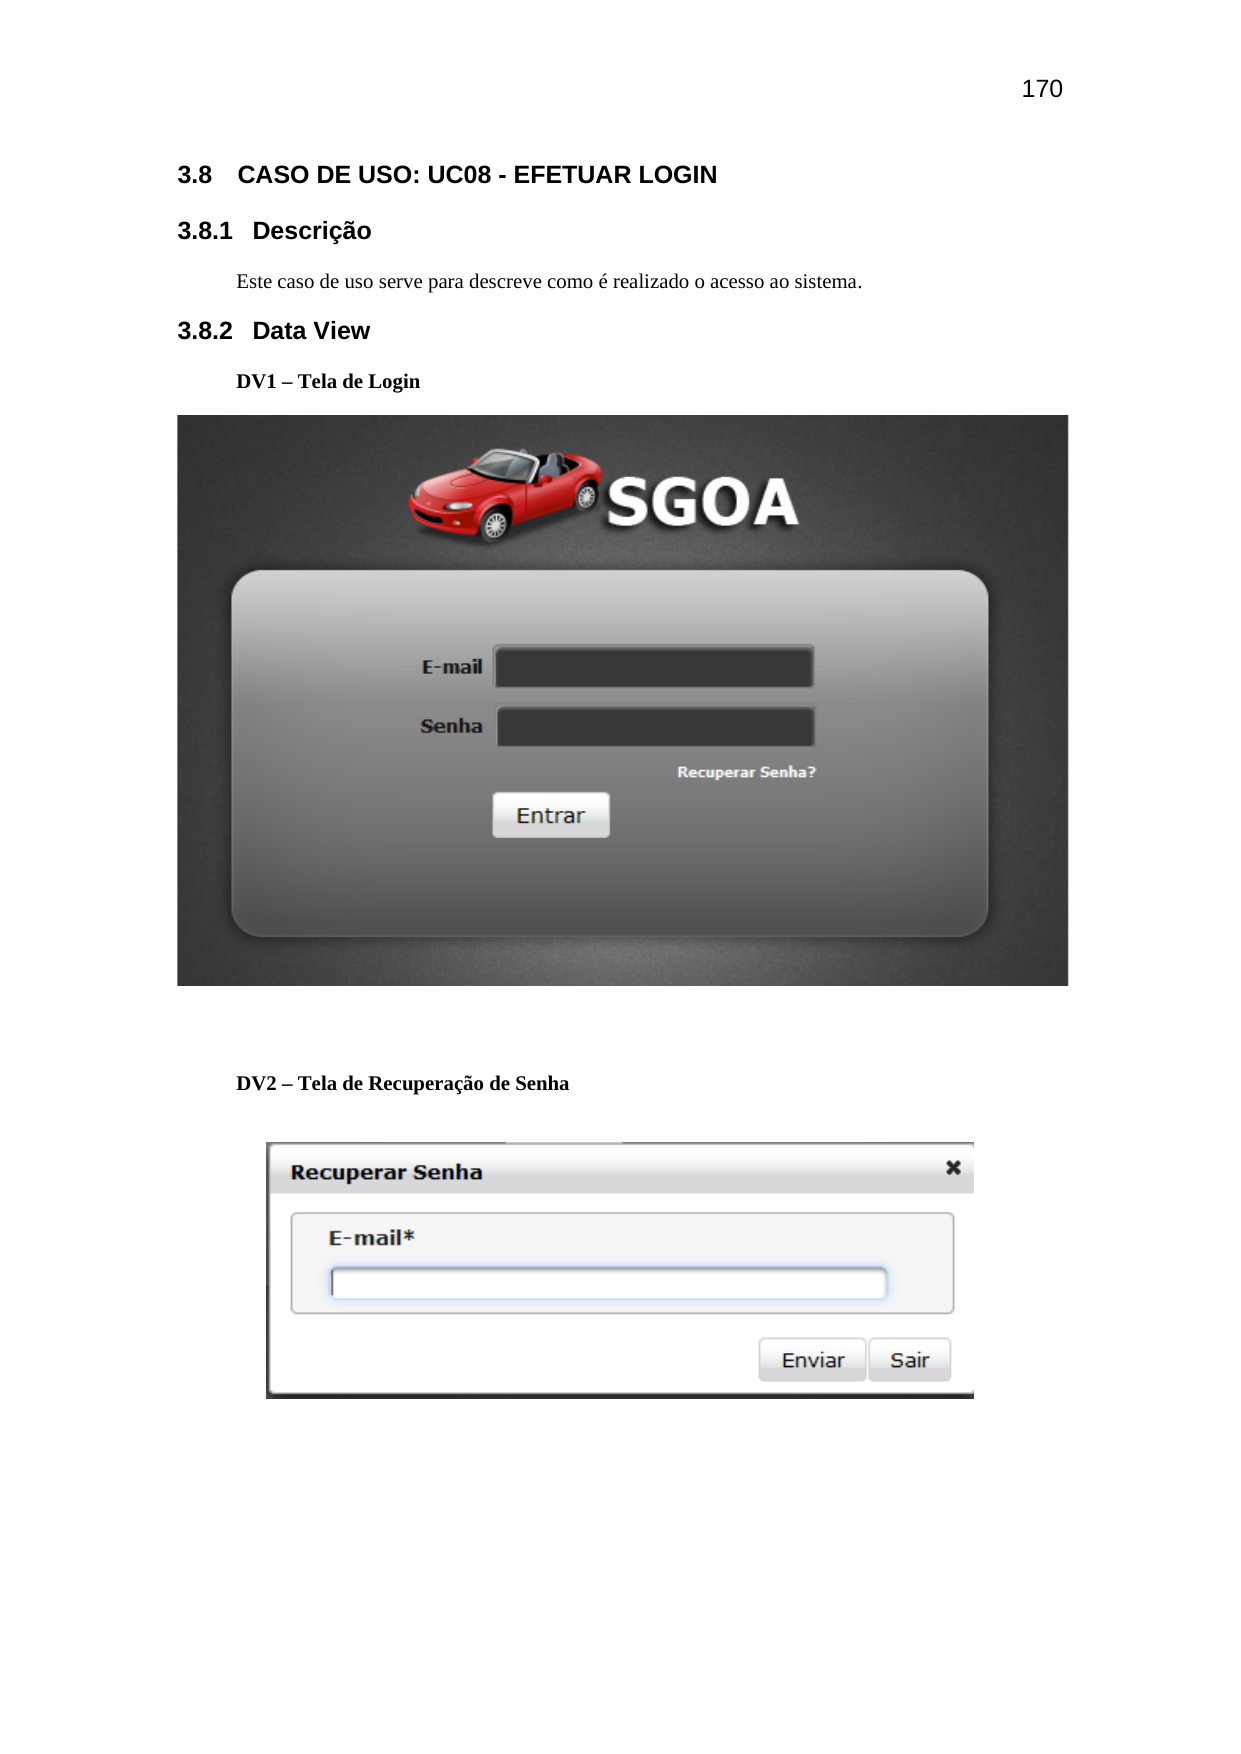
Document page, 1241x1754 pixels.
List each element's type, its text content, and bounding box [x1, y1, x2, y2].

text DV2 – Tela de Recuperação de Senha [236, 1071, 1063, 1095]
text Data View [177, 316, 1063, 344]
text Descrição [177, 216, 1063, 244]
text Este caso de uso serve para descreve como é realizado o acesso ao sistema. [236, 269, 1063, 293]
text DV1 – Tela de Login [236, 369, 1063, 393]
picture [177, 415, 1070, 986]
text Caso de Uso: UC08 - Efetuar Login [177, 160, 1063, 189]
picture [266, 1142, 974, 1399]
